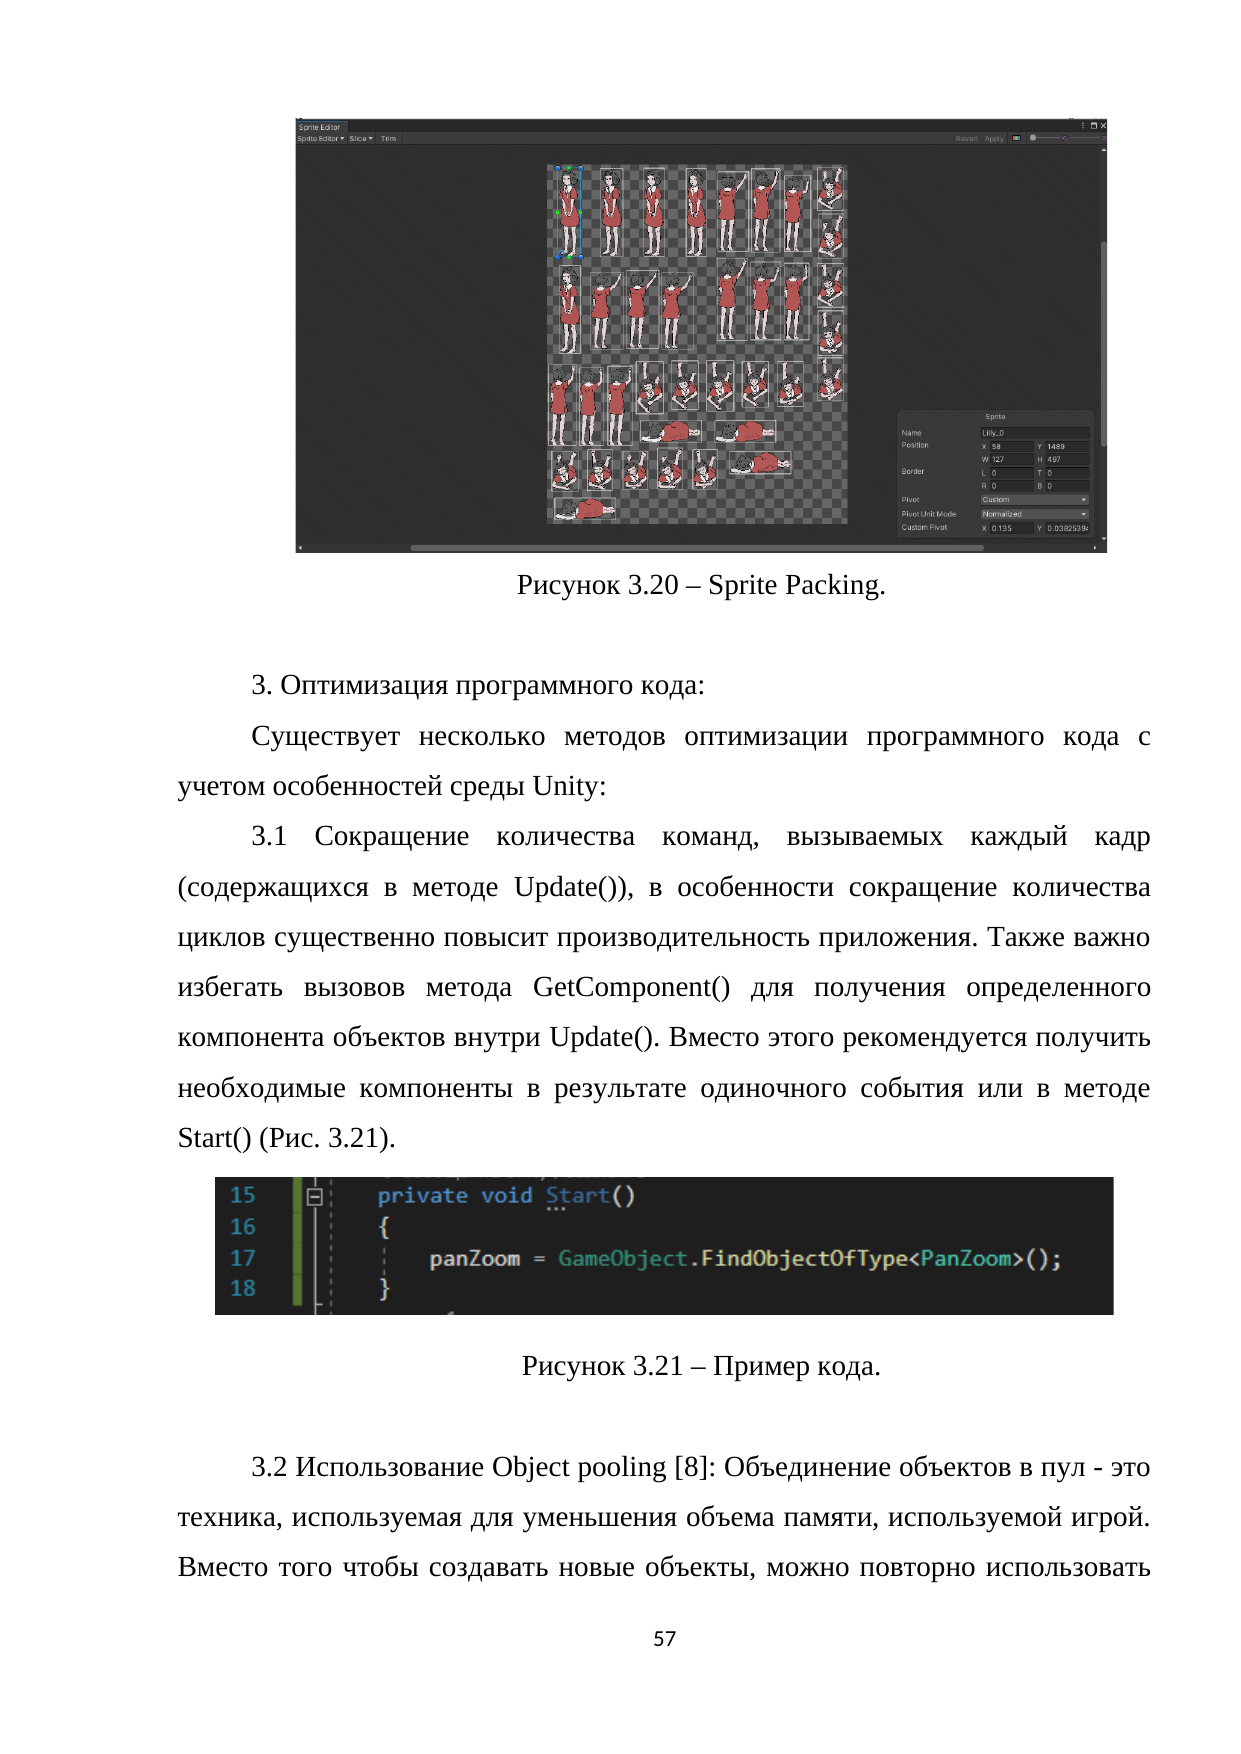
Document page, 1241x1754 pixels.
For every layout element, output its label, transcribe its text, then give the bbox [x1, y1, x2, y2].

picture [215, 1177, 1114, 1315]
text Существует несколько методов оптимизации программного кода с учетом особенностей среды Unity: [177, 718, 1152, 802]
text 3.1 Сокращение количества команд, вызываемых каждый кадр (содержащихся в методе Update()), в особенности сокращение количества циклов существенно повысит производительность приложения. Также важно избегать вызовов метода GetComponent() для получения определенного компонента объектов внутри Update(). Вместо этого рекомендуется получить необходимые компоненты в результате одиночного события или в методе Start() (Рис. 3.21). [177, 818, 1152, 1154]
text 3. Оптимизация программного кода: [177, 667, 1152, 701]
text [177, 1449, 1152, 1583]
text Рисунок 3.20 – Sprite Packing. [177, 567, 1152, 600]
picture [295, 118, 1108, 553]
